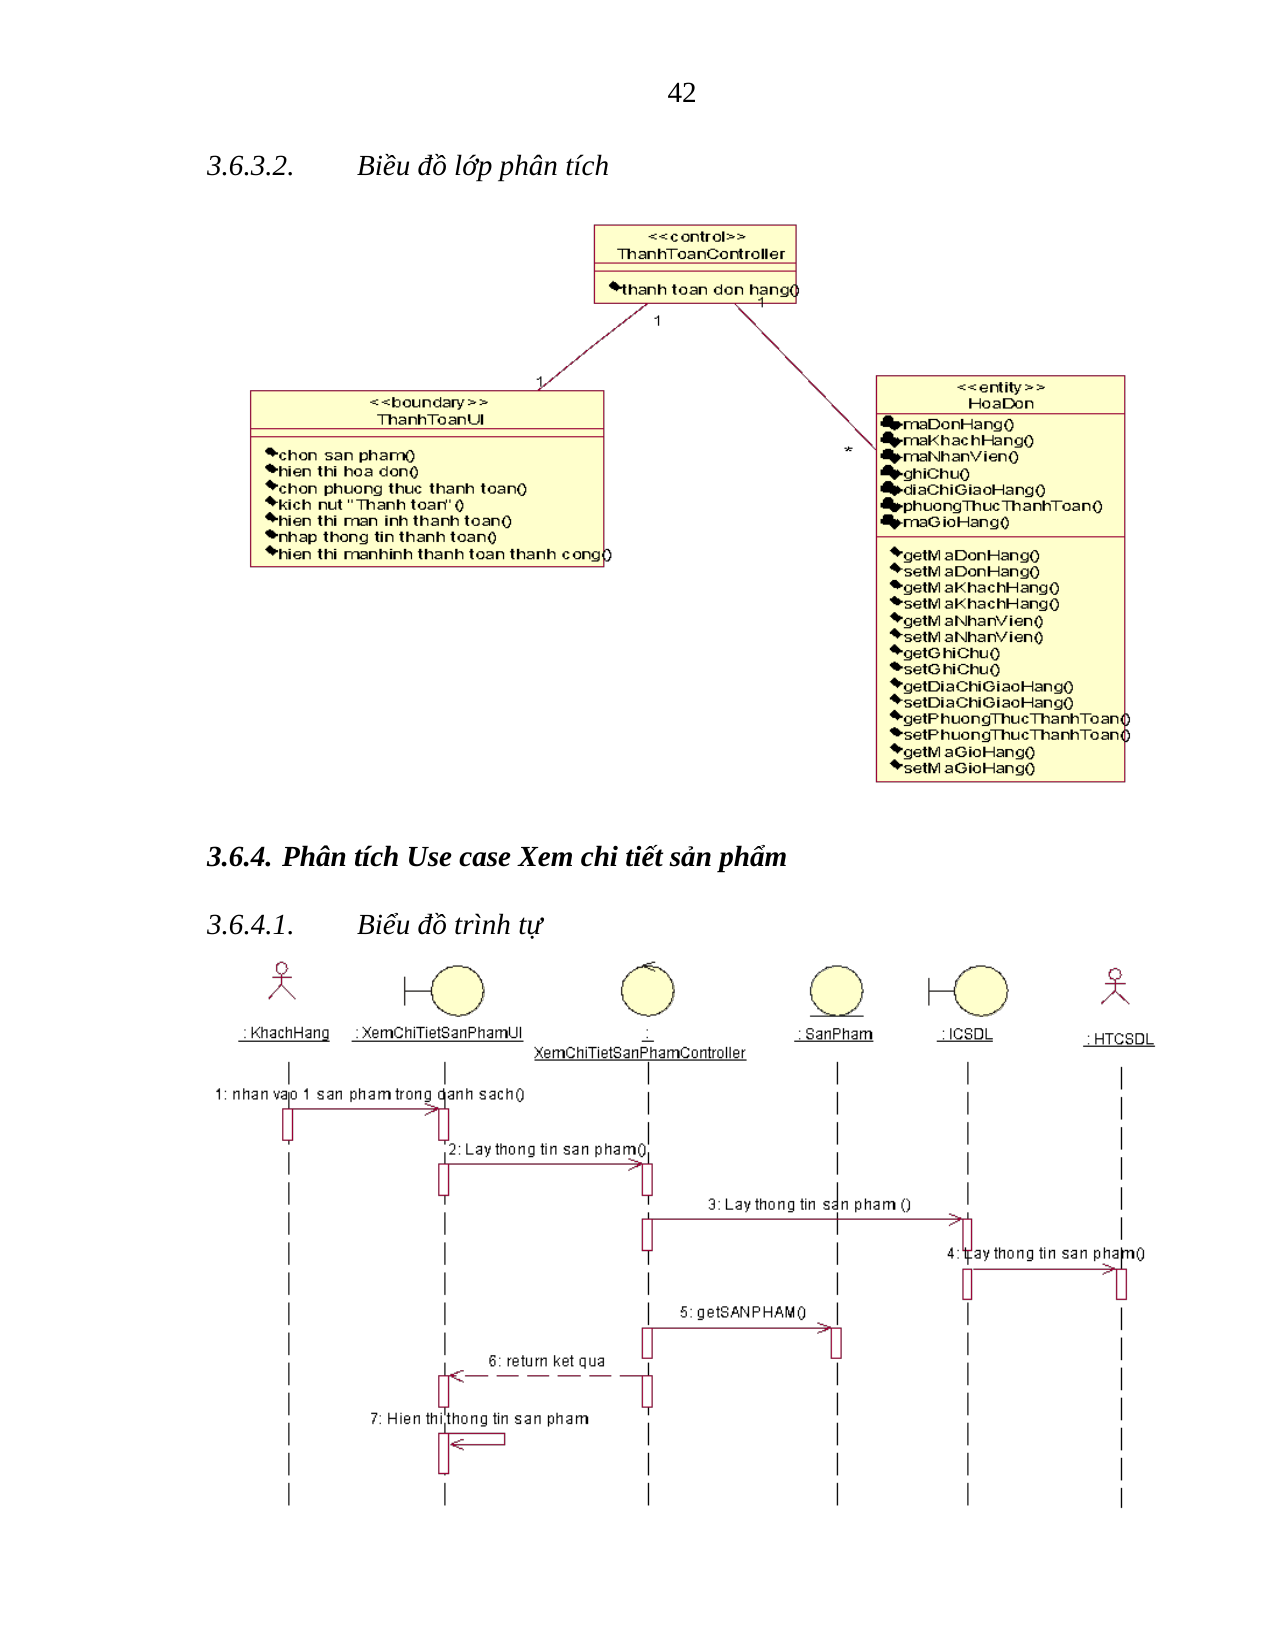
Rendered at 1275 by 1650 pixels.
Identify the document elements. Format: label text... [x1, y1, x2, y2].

picture [206, 957, 1177, 1522]
subtitle Biểu đồ trình tự [207, 907, 1157, 941]
picture [207, 197, 1157, 804]
subtitle Phân tích Use case Xem chi tiết sản phẩm [207, 839, 1157, 872]
subtitle Biều đồ lớp phân tích [207, 148, 1157, 181]
